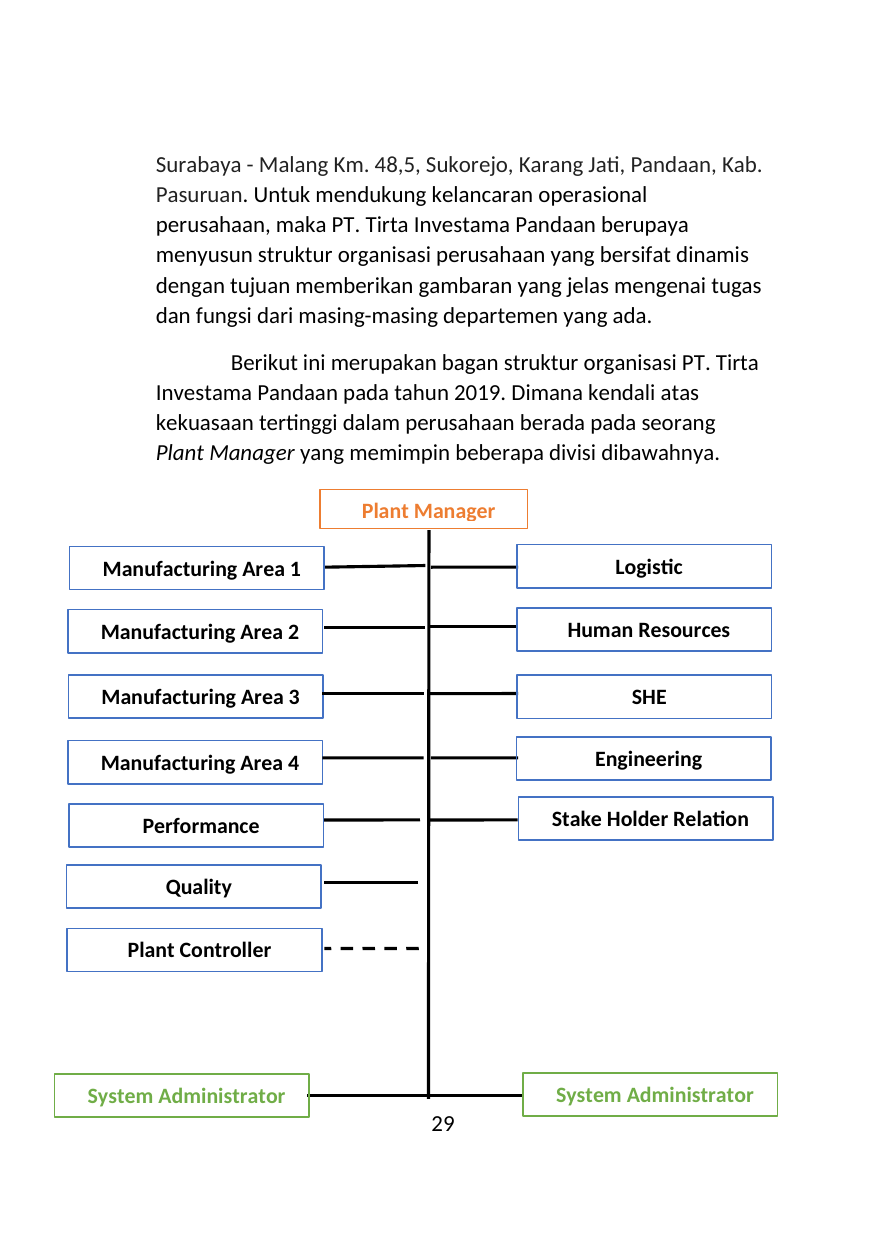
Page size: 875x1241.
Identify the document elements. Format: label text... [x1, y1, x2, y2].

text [156, 150, 767, 329]
text Berikut ini merupakan bagan struktur organisasi PT. Tirta Investama Pandaan pada tahun 2019. Dimana kendali atas kekuasaan tertinggi dalam perusahaan berada pada seorang Plant Manager yang memimpin beberapa divisi dibawahnya. [156, 348, 767, 467]
